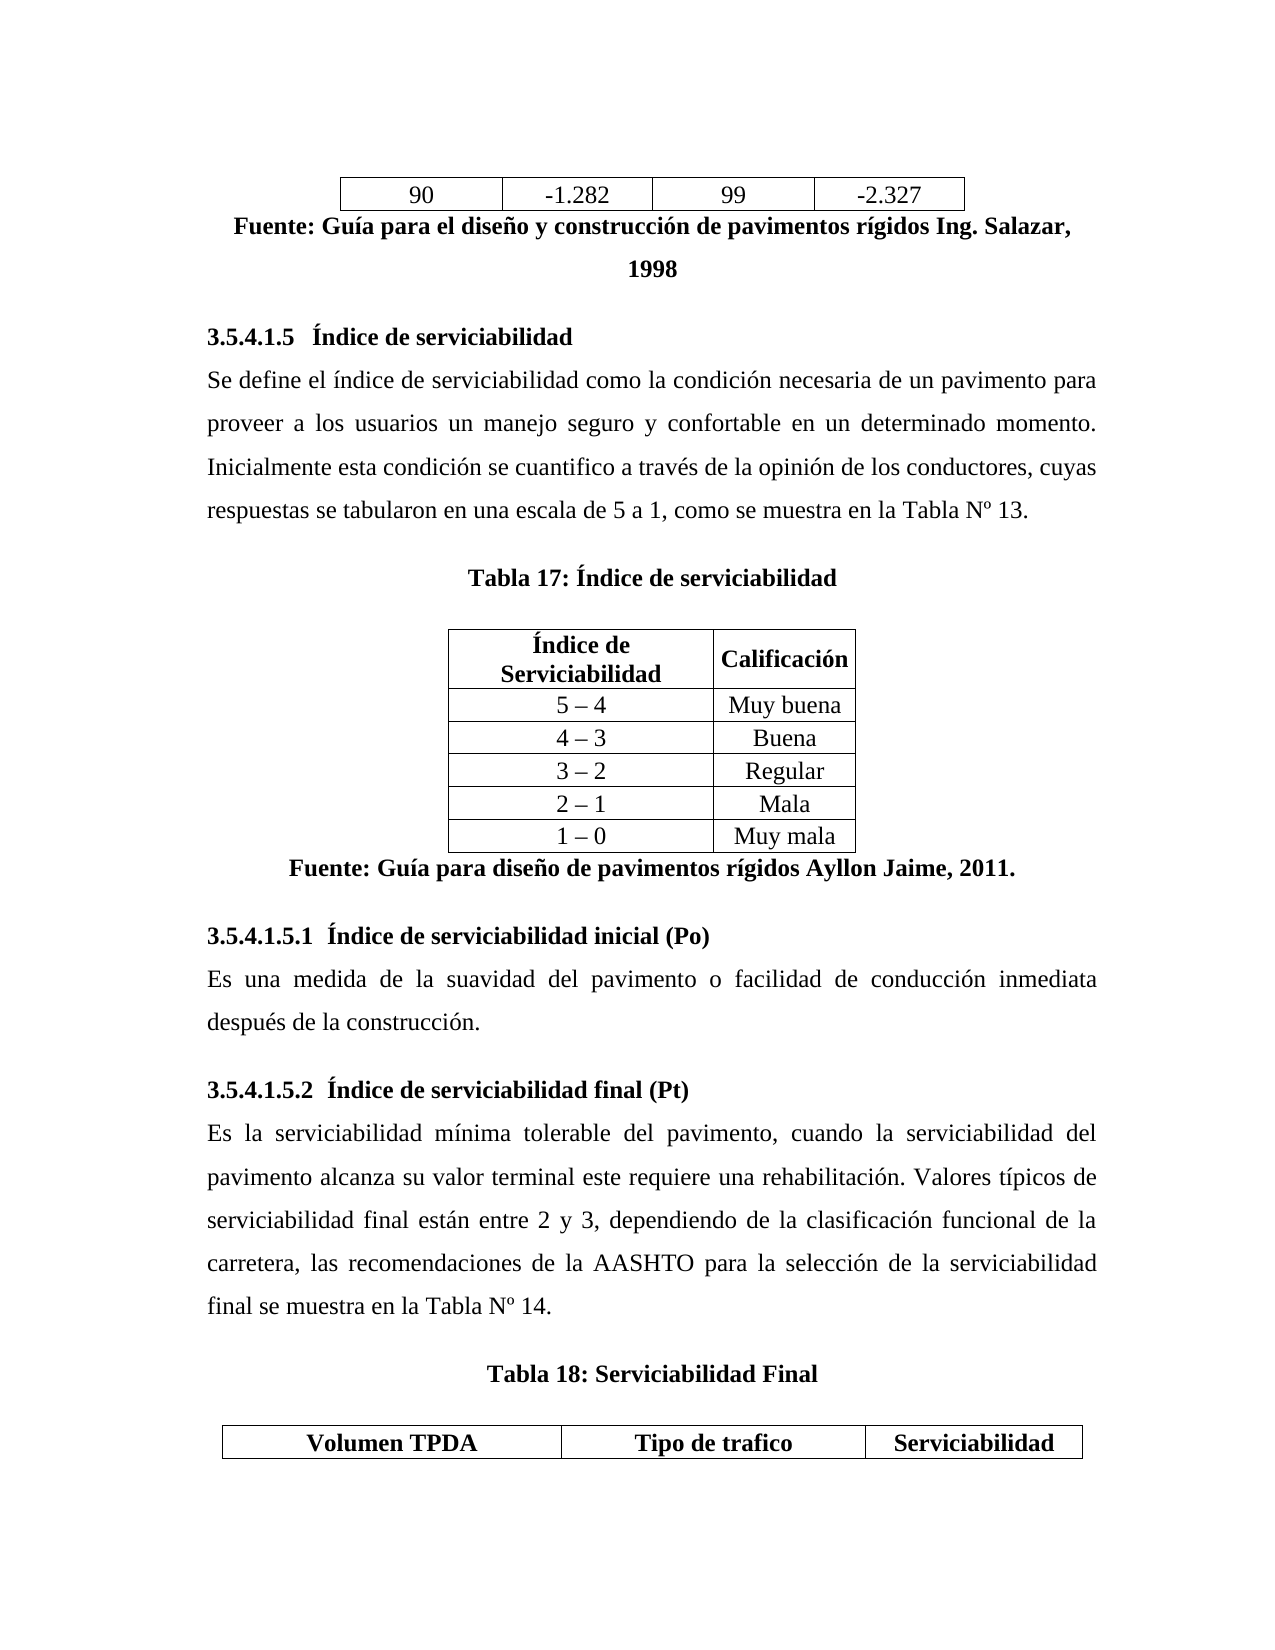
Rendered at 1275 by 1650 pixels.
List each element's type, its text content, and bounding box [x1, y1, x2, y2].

table_cell 1 – 0 [449, 820, 713, 852]
table_header Calificación [714, 630, 855, 688]
table_cell 5 – 4 [449, 689, 713, 721]
table_cell Buena [714, 722, 855, 753]
text Es la serviciabilidad mínima tolerable del pavimento, cuando la serviciabilidad del pavimento alcanza su valor terminal este requiere una rehabilitación. Valores típicos de serviciabilidad final están entre 2 y 3, dependiendo de la clasificación funcional de la carretera, las recomendaciones de la AASHTO para la selección de la serviciabilidad final se muestra en la Tabla Nº 14. [207, 1118, 1098, 1320]
subtitle Índice de serviciabilidad [207, 322, 1098, 351]
table_header Volumen TPDA [223, 1426, 561, 1458]
table_cell Mala [714, 787, 855, 819]
table_cell -1.282 [503, 178, 652, 210]
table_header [866, 1426, 1082, 1458]
table_cell 3 – 2 [449, 754, 713, 786]
table_header Índice de Serviciabilidad [449, 630, 713, 688]
table_cell 2 – 1 [449, 787, 713, 819]
table_cell 90 [341, 178, 502, 210]
table_cell Muy buena [714, 689, 855, 721]
text Fuente: Guía para el diseño y construcción de pavimentos rígidos Ing. Salazar, 1998 [207, 211, 1098, 283]
text Se define el índice de serviciabilidad como la condición necesaria de un pavimento para proveer a los usuarios un manejo seguro y confortable en un determinado momento. Inicialmente esta condición se cuantifico a través de la opinión de los conductores, cuyas respuestas se tabularon en una escala de 5 a 1, como se muestra en la Tabla Nº 13. [207, 365, 1098, 523]
table_cell -2.327 [815, 178, 964, 210]
table_cell 99 [653, 178, 814, 210]
text Fuente: Guía para diseño de pavimentos rígidos Ayllon Jaime, 2011. [207, 853, 1098, 882]
table_cell Muy mala [714, 820, 855, 852]
subtitle Índice de serviciabilidad final (Pt) [207, 1075, 1098, 1104]
subtitle Índice de serviciabilidad inicial (Po) [207, 921, 1098, 950]
table_header Tipo de trafico [562, 1426, 865, 1458]
table_cell Regular [714, 754, 855, 786]
table_cell 4 – 3 [449, 722, 713, 753]
text Es una medida de la suavidad del pavimento o facilidad de conducción inmediata después de la construcción. [207, 964, 1098, 1036]
